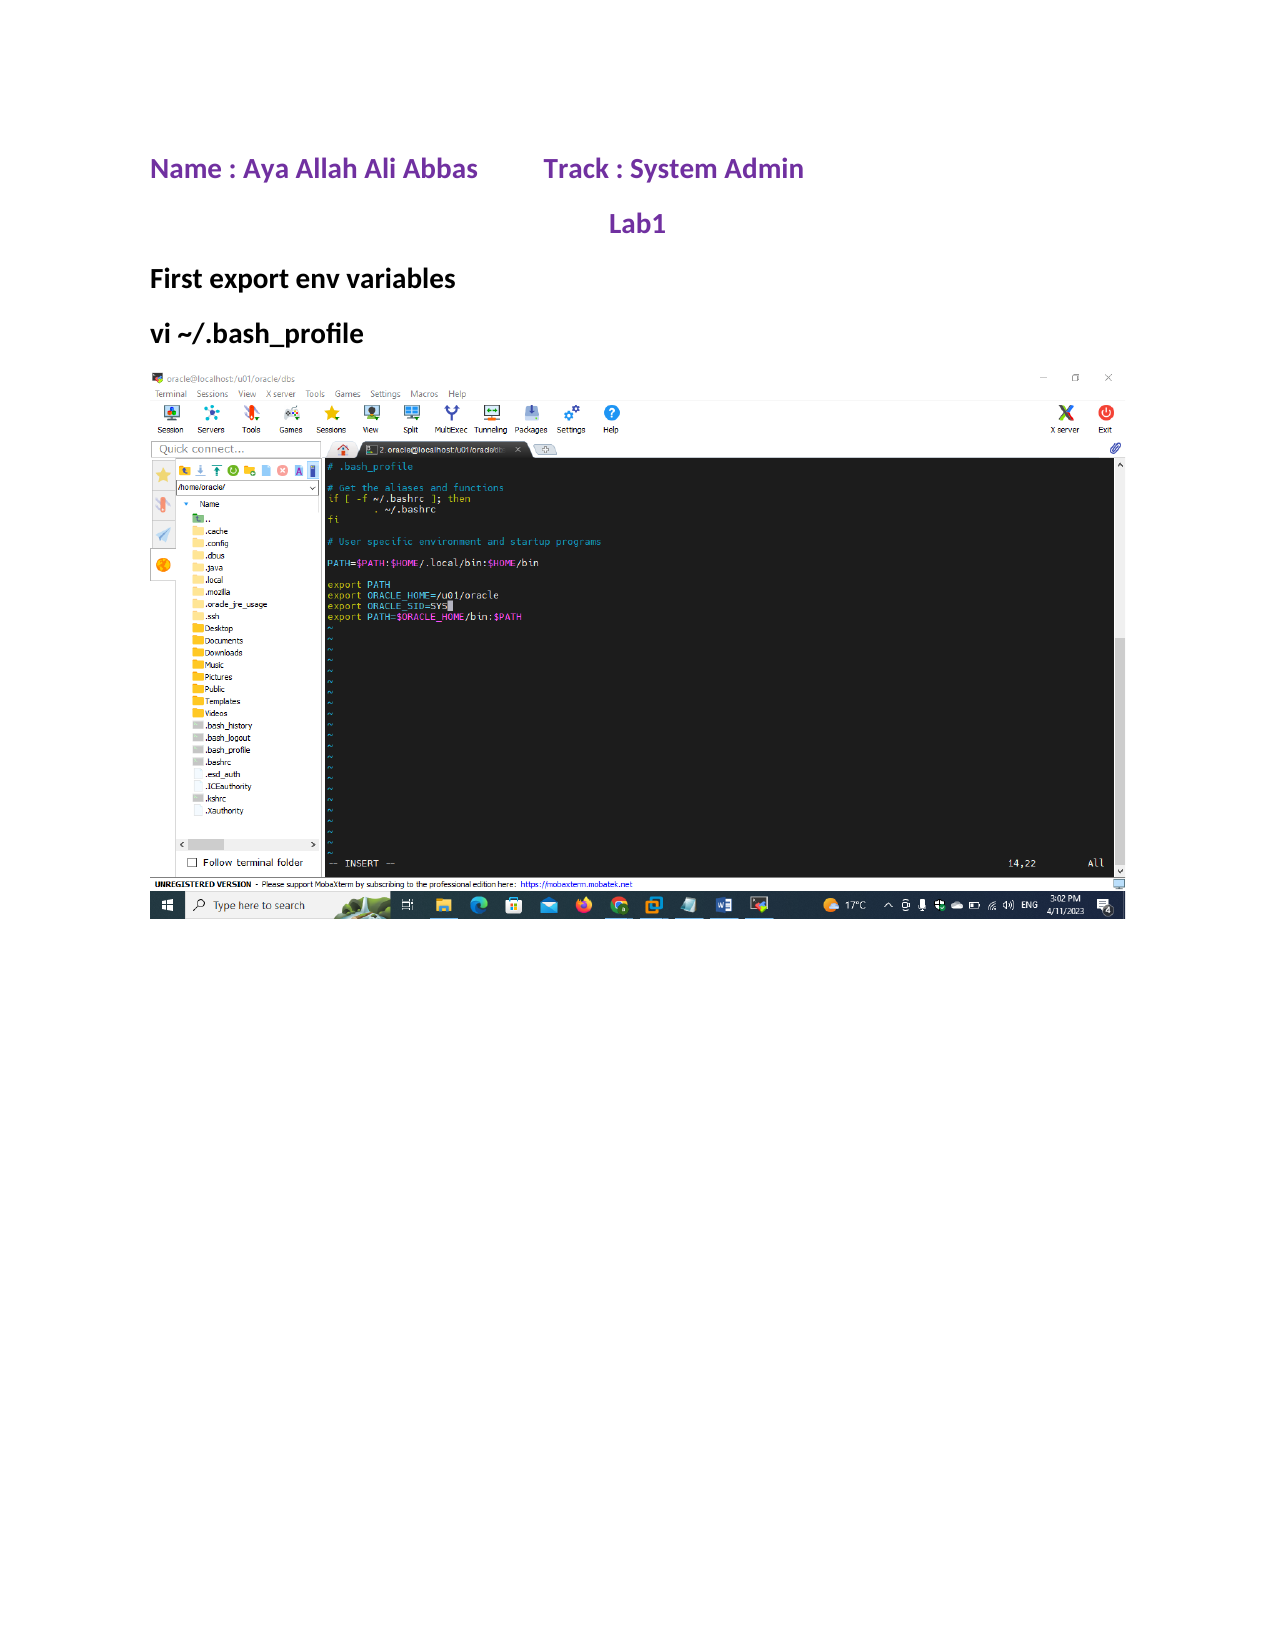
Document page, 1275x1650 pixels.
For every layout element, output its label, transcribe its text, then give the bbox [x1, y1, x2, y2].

text Lab1 [150, 205, 1125, 241]
text Name : Aya Allah Ali Abbas Track : System Admin [150, 150, 1125, 186]
text vi ~/.bash_profile [150, 315, 1125, 351]
text First export env variables [150, 260, 1125, 296]
picture [150, 370, 1125, 919]
